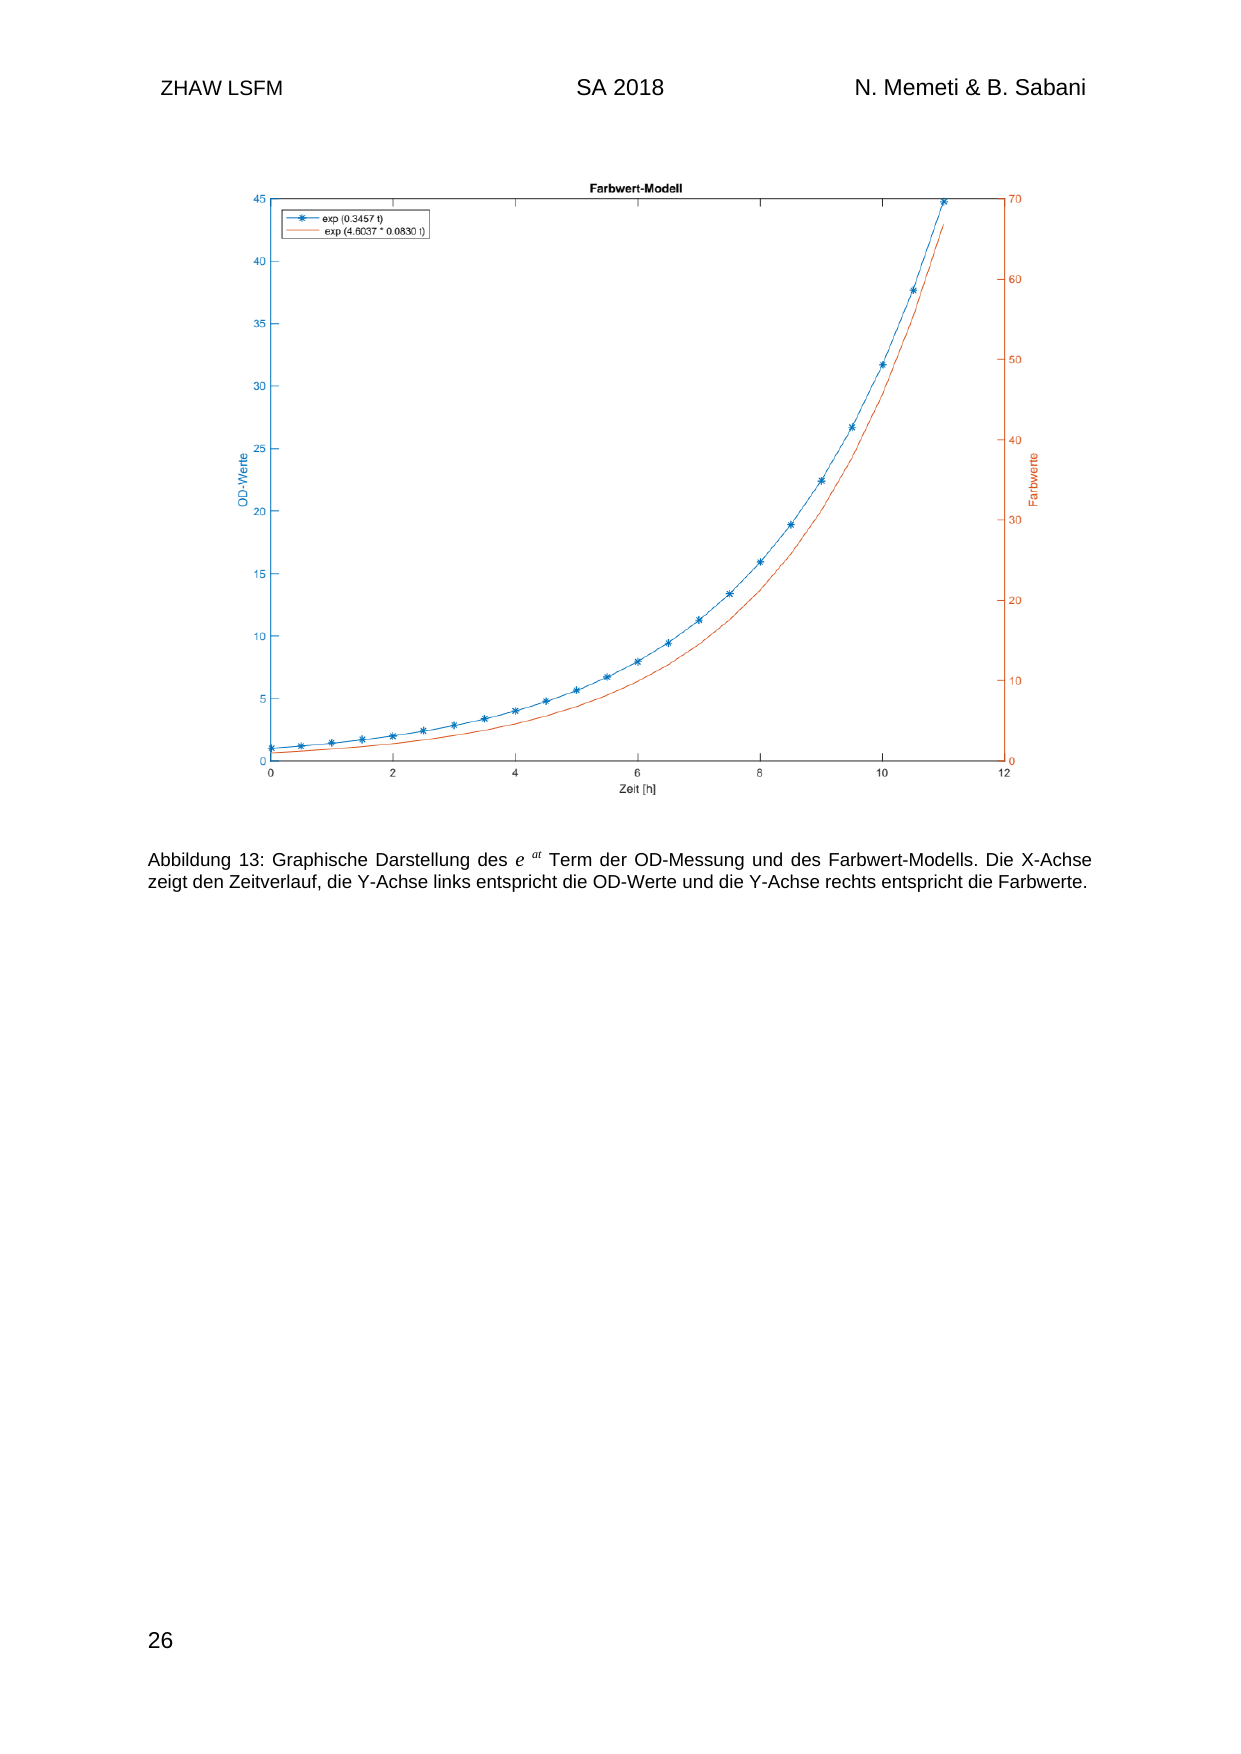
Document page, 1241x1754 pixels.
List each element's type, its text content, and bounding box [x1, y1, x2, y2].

text Abbildung 13: Graphische Darstellung des e at Term der OD-Messung und des Farbwert-Modells. Die X-Achse zeigt den Zeitverlauf, die Y-Achse links entspricht die OD-Werte und die Y-Achse rechts entspricht die Farbwerte. [148, 847, 1093, 893]
